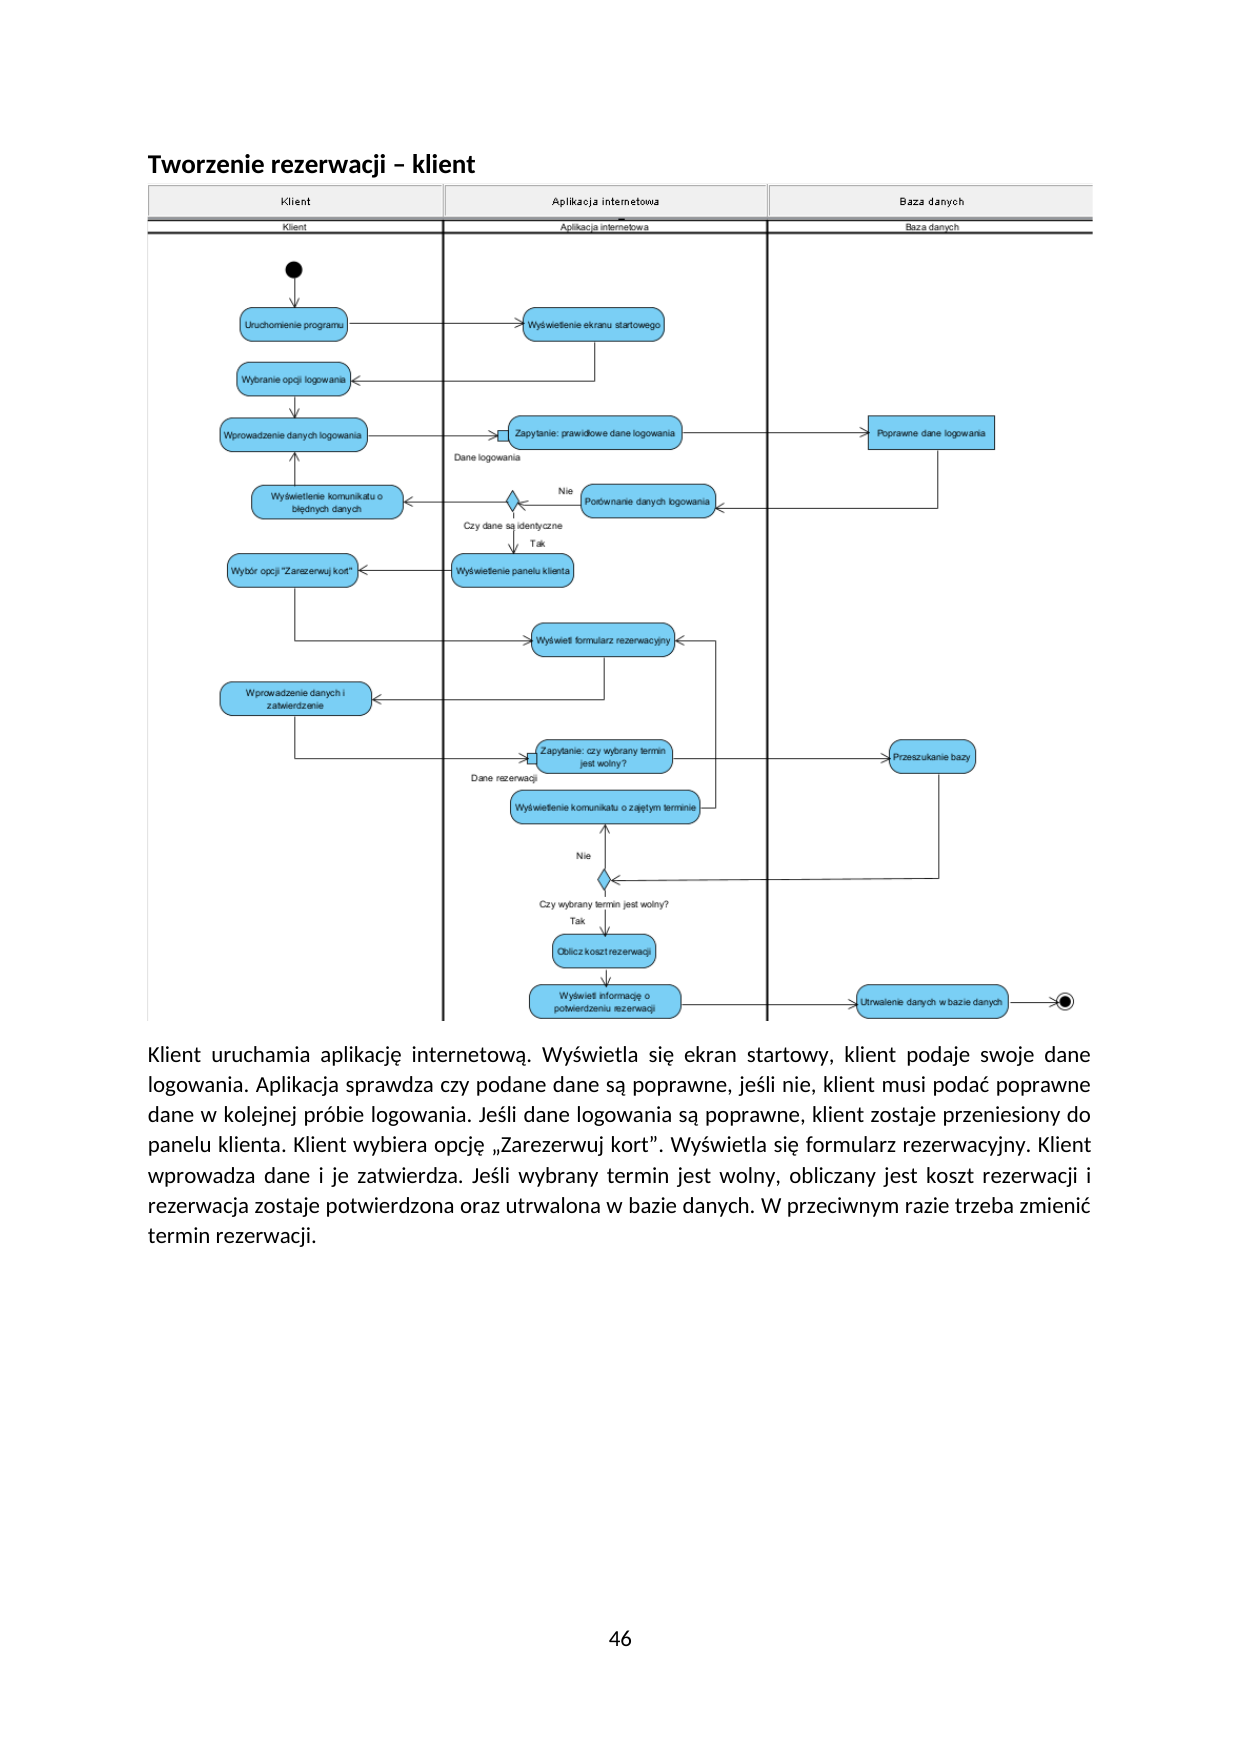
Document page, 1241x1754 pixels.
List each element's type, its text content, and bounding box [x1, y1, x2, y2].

text Klient uruchamia aplikację internetową. Wyświetla się ekran startowy, klient podaje swoje dane logowania. Aplikacja sprawdza czy podane dane są poprawne, jeśli nie, klient musi podać poprawne dane w kolejnej próbie logowania. Jeśli dane logowania są poprawne, klient zostaje przeniesiony do panelu klienta. Klient wybiera opcję „Zarezerwuj kort”. Wyświetla się formularz rezerwacyjny. Klient wprowadza dane i je zatwierdza. Jeśli wybrany termin jest wolny, obliczany jest koszt rezerwacji i rezerwacja zostaje potwierdzona oraz utrwalona w bazie danych. W przeciwnym razie trzeba zmienić termin rezerwacji. [148, 1040, 1093, 1249]
picture [147, 183, 1093, 1021]
subtitle Tworzenie rezerwacji – klient [148, 148, 1093, 181]
